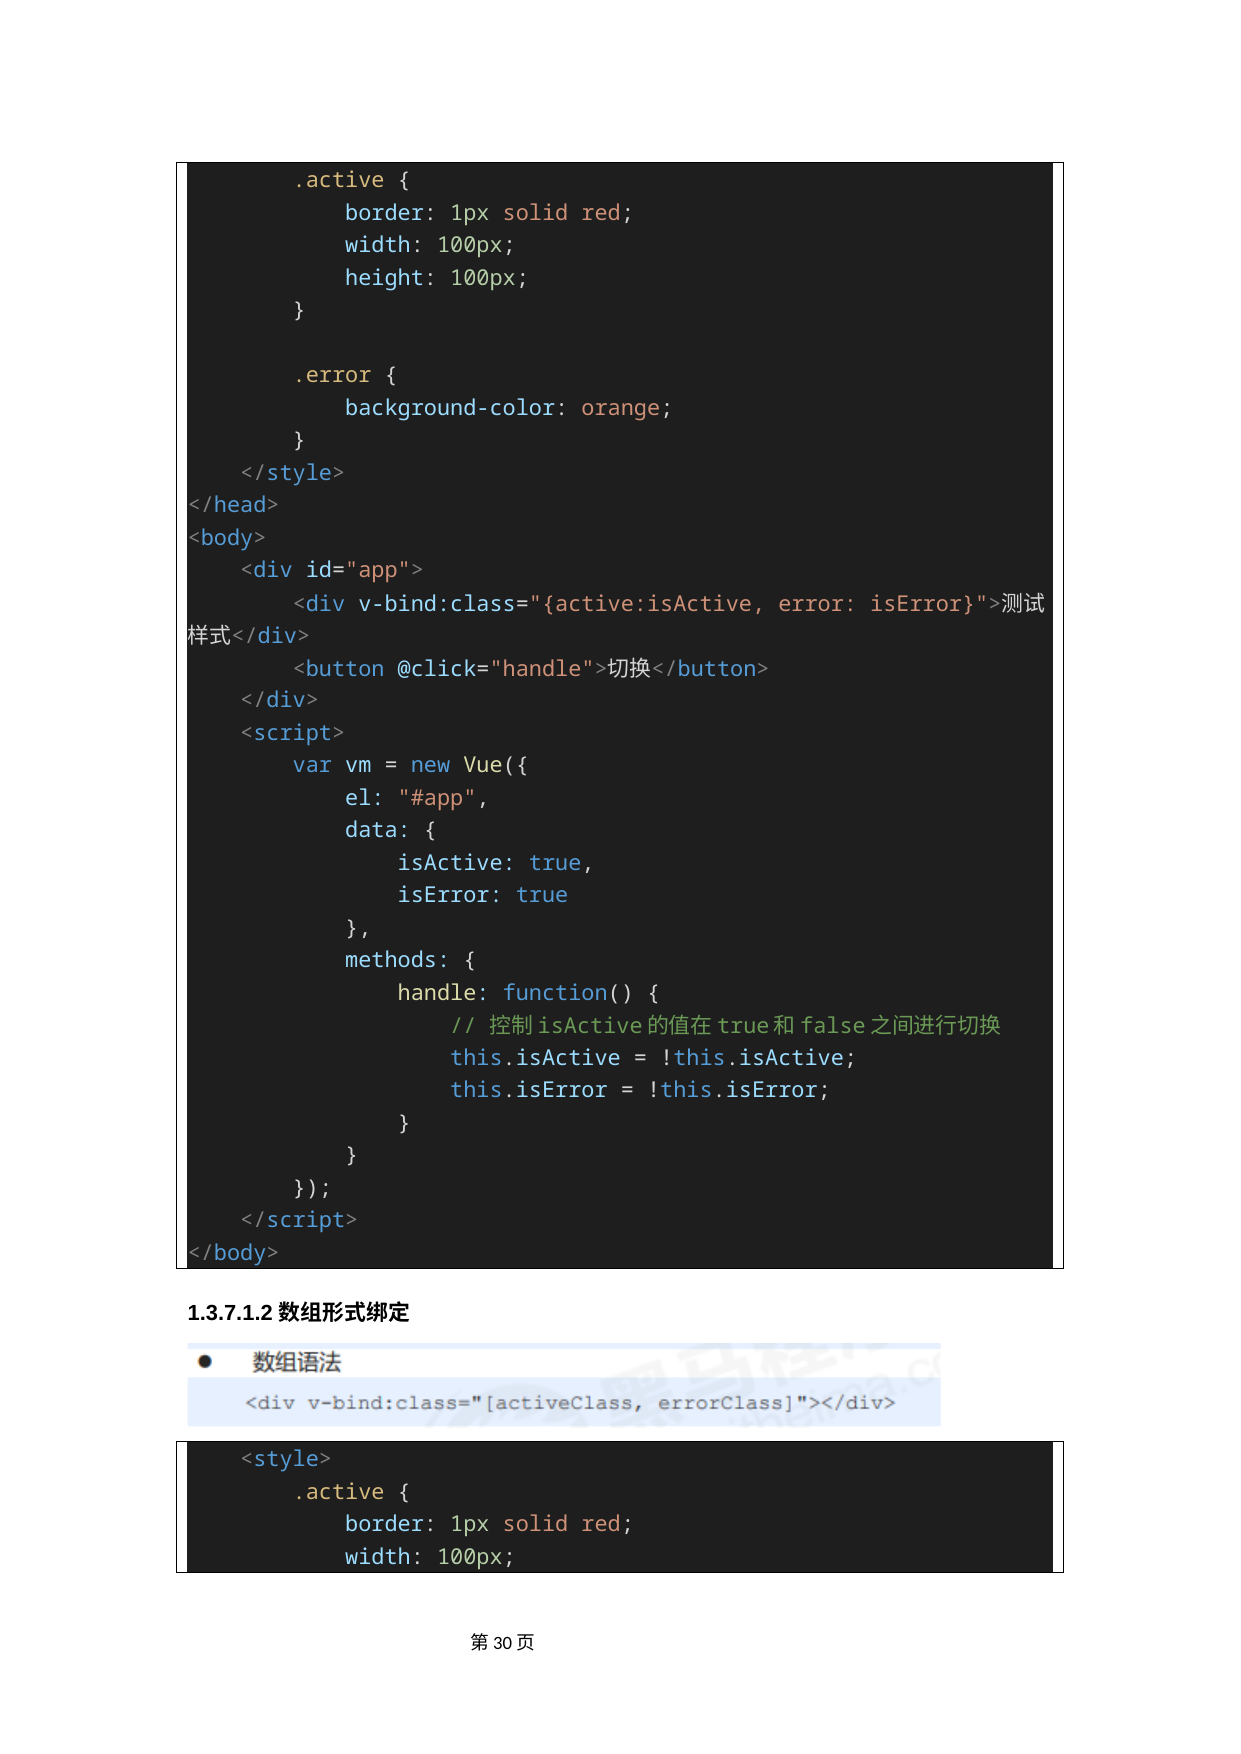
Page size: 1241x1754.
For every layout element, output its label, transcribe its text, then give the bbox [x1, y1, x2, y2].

picture [187, 1343, 941, 1428]
subtitle 1.3.7.1.2 数组形式绑定 [187, 1294, 1053, 1327]
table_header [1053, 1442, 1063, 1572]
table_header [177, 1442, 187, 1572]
